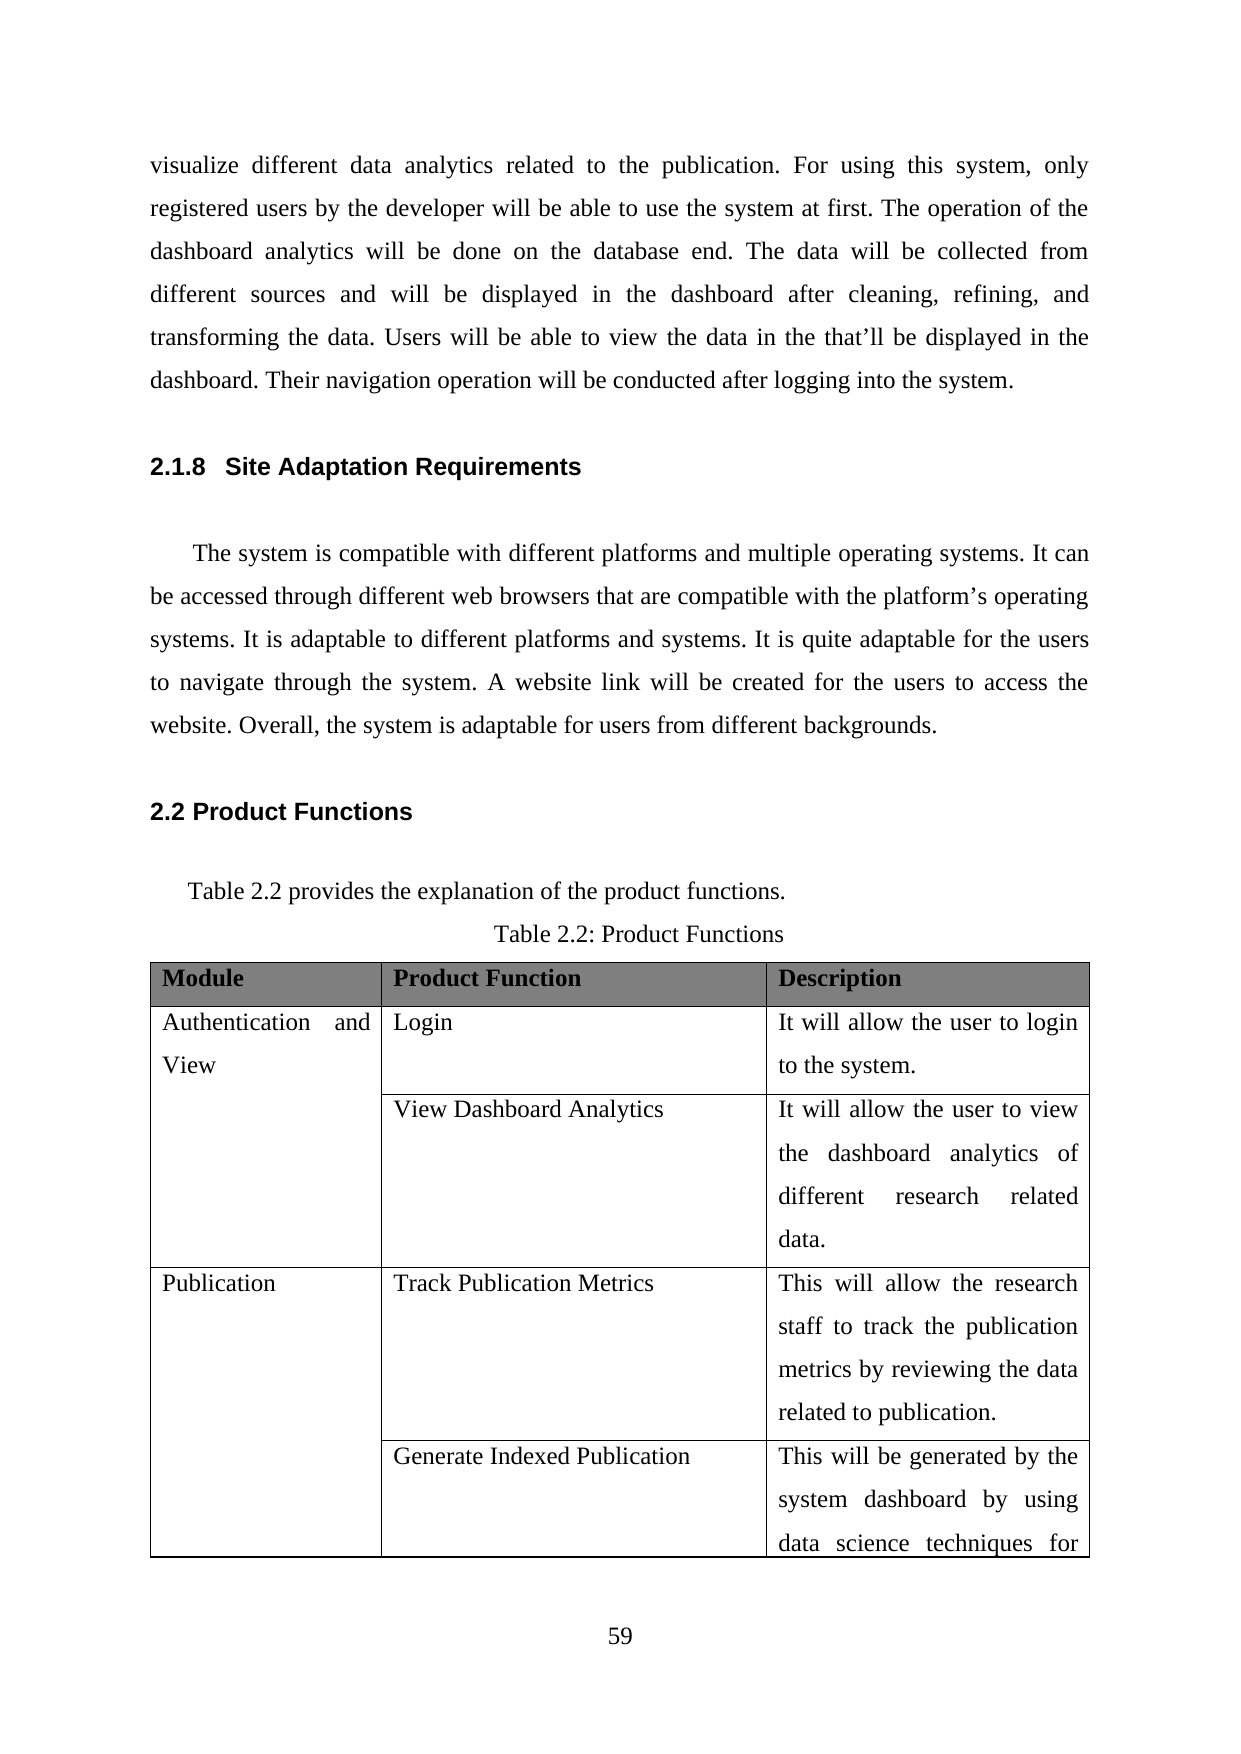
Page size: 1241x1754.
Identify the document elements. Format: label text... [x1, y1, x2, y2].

table_header Product Function [382, 963, 766, 1006]
table_cell Track Publication Metrics [382, 1268, 766, 1440]
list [150, 150, 1090, 394]
list Product Functions [150, 797, 1090, 826]
table_header Module [151, 963, 381, 1006]
table_cell This will allow the research staff to track the publication metrics by reviewing the data related to publication. [767, 1268, 1089, 1440]
list Table 2.2: Product Functions [150, 919, 1090, 948]
table_header Description [767, 963, 1089, 1006]
list Table 2.2 provides the explanation of the product functions. [150, 876, 1090, 905]
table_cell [382, 1441, 766, 1556]
list Site Adaptation Requirements [150, 452, 1090, 481]
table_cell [767, 1441, 1089, 1556]
table_cell It will allow the user to login to the system. [767, 1007, 1089, 1093]
table_cell Authentication and View [151, 1007, 381, 1267]
table_cell Publication [151, 1268, 381, 1556]
table_cell It will allow the user to view the dashboard analytics of different research related data. [767, 1095, 1089, 1267]
table_cell View Dashboard Analytics [382, 1095, 766, 1267]
table_cell Login [382, 1007, 766, 1093]
list The system is compatible with different platforms and multiple operating systems. It can be accessed through different web browsers that are compatible with the platform’s operating systems. It is adaptable to different platforms and systems. It is quite adaptable for the users to navigate through the system. A website link will be created for the users to access the website. Overall, the system is adaptable for users from different backgrounds. [150, 538, 1090, 739]
